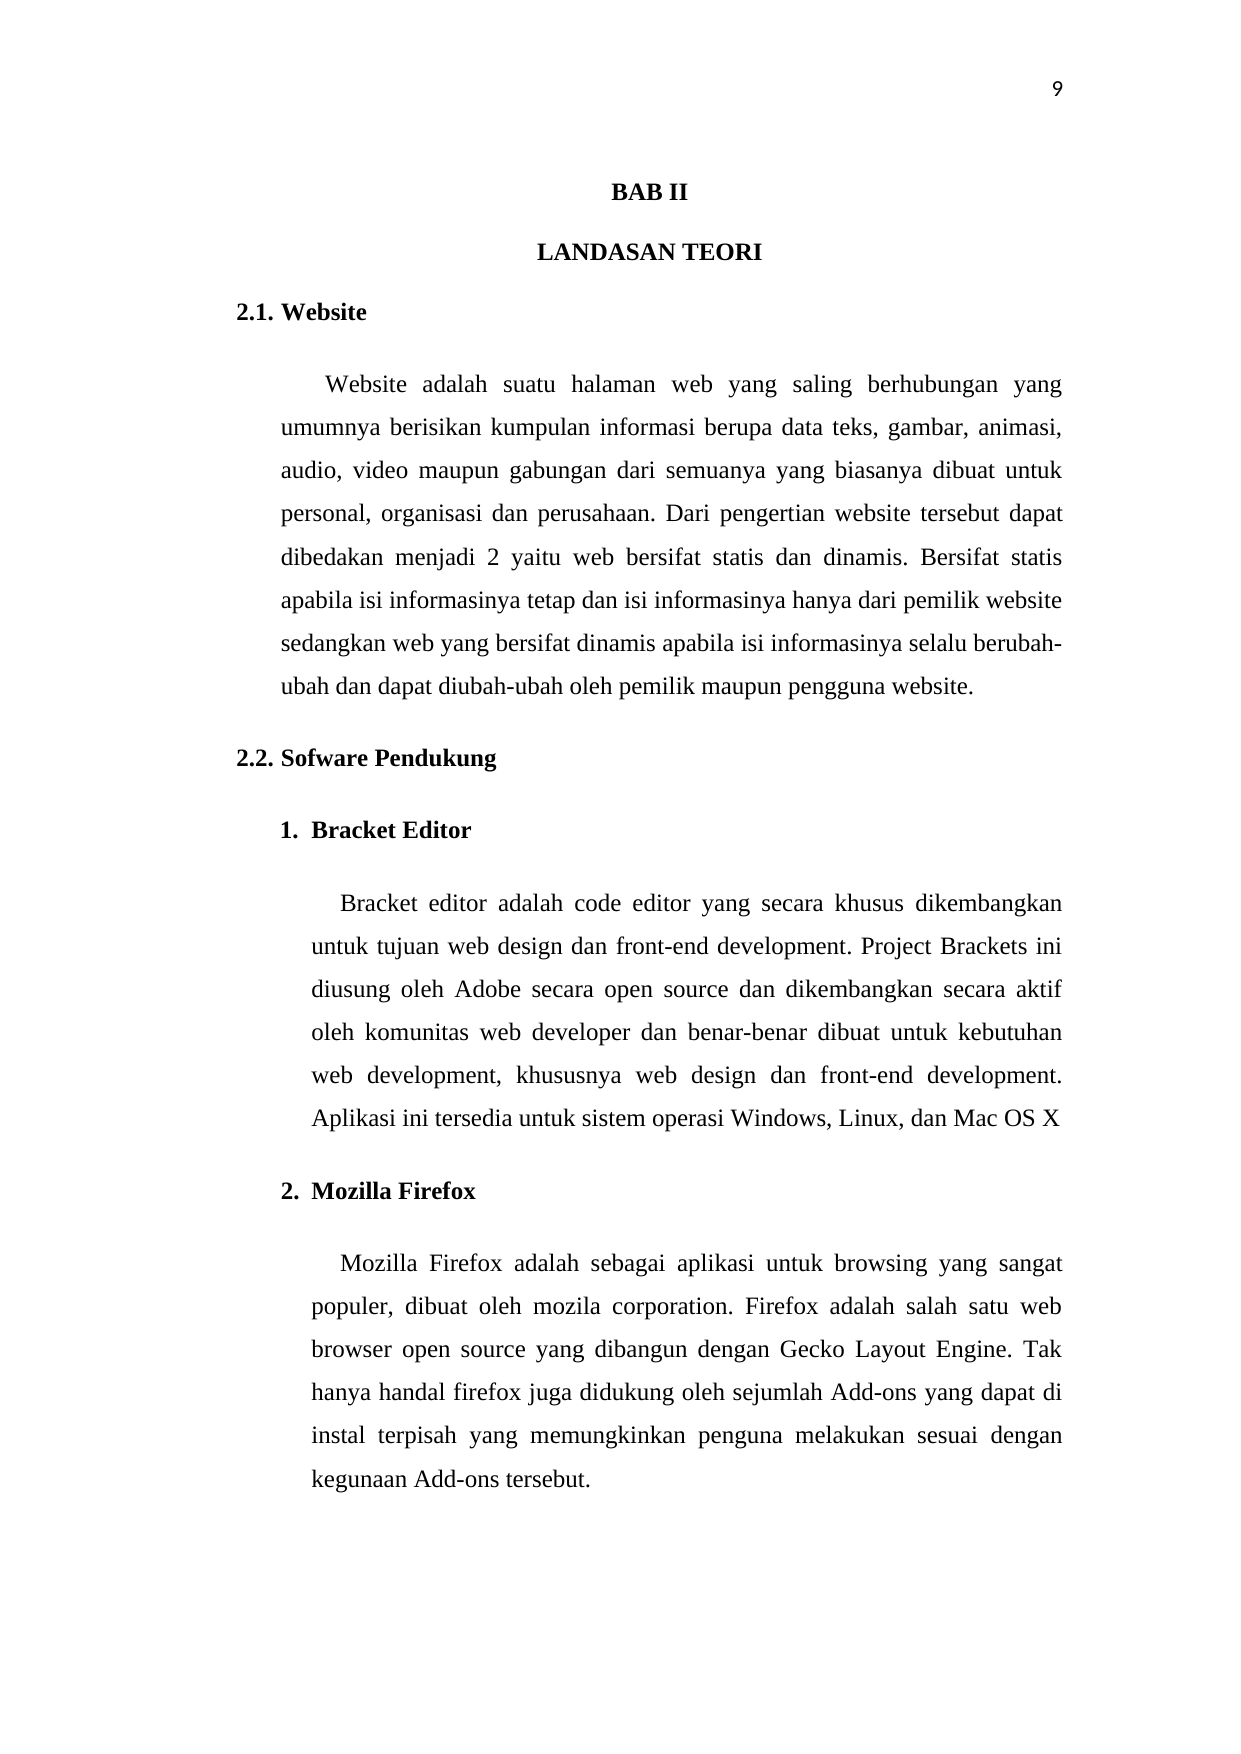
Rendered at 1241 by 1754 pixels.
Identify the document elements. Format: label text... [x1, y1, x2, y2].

text LANDASAN TEORI [236, 237, 1063, 266]
text Mozilla Firefox adalah sebagai aplikasi untuk browsing yang sangat populer, dibuat oleh mozila corporation. Firefox adalah salah satu web browser open source yang dibangun dengan Gecko Layout Engine. Tak hanya handal firefox juga didukung oleh sejumlah Add-ons yang dapat di instal terpisah yang memungkinkan penguna melakukan sesuai dengan kegunaan Add-ons tersebut. [311, 1248, 1063, 1492]
list Mozilla Firefox [266, 1176, 1063, 1204]
text BAB II [236, 177, 1063, 206]
text Website adalah suatu halaman web yang saling berhubungan yang umumnya berisikan kumpulan informasi berupa data teks, gambar, animasi, audio, video maupun gabungan dari semuanya yang biasanya dibuat untuk personal, organisasi dan perusahaan. Dari pengertian website tersebut dapat dibedakan menjadi 2 yaitu web bersifat statis dan dinamis. Bersifat statis apabila isi informasinya tetap dan isi informasinya hanya dari pemilik website sedangkan web yang bersifat dinamis apabila isi informasinya selalu berubah-ubah dan dapat diubah-ubah oleh pemilik maupun pengguna website. [281, 369, 1063, 700]
list Sofware Pendukung [236, 743, 1063, 772]
list Bracket Editor [266, 816, 1063, 844]
list Website [236, 297, 1063, 326]
text Bracket editor adalah code editor yang secara khusus dikembangkan untuk tujuan web design dan front-end development. Project Brackets ini diusung oleh Adobe secara open source dan dikembangkan secara aktif oleh komunitas web developer dan benar-benar dibuat untuk kebutuhan web development, khususnya web design dan front-end development. Aplikasi ini tersedia untuk sistem operasi Windows, Linux, dan Mac OS X [311, 888, 1063, 1132]
